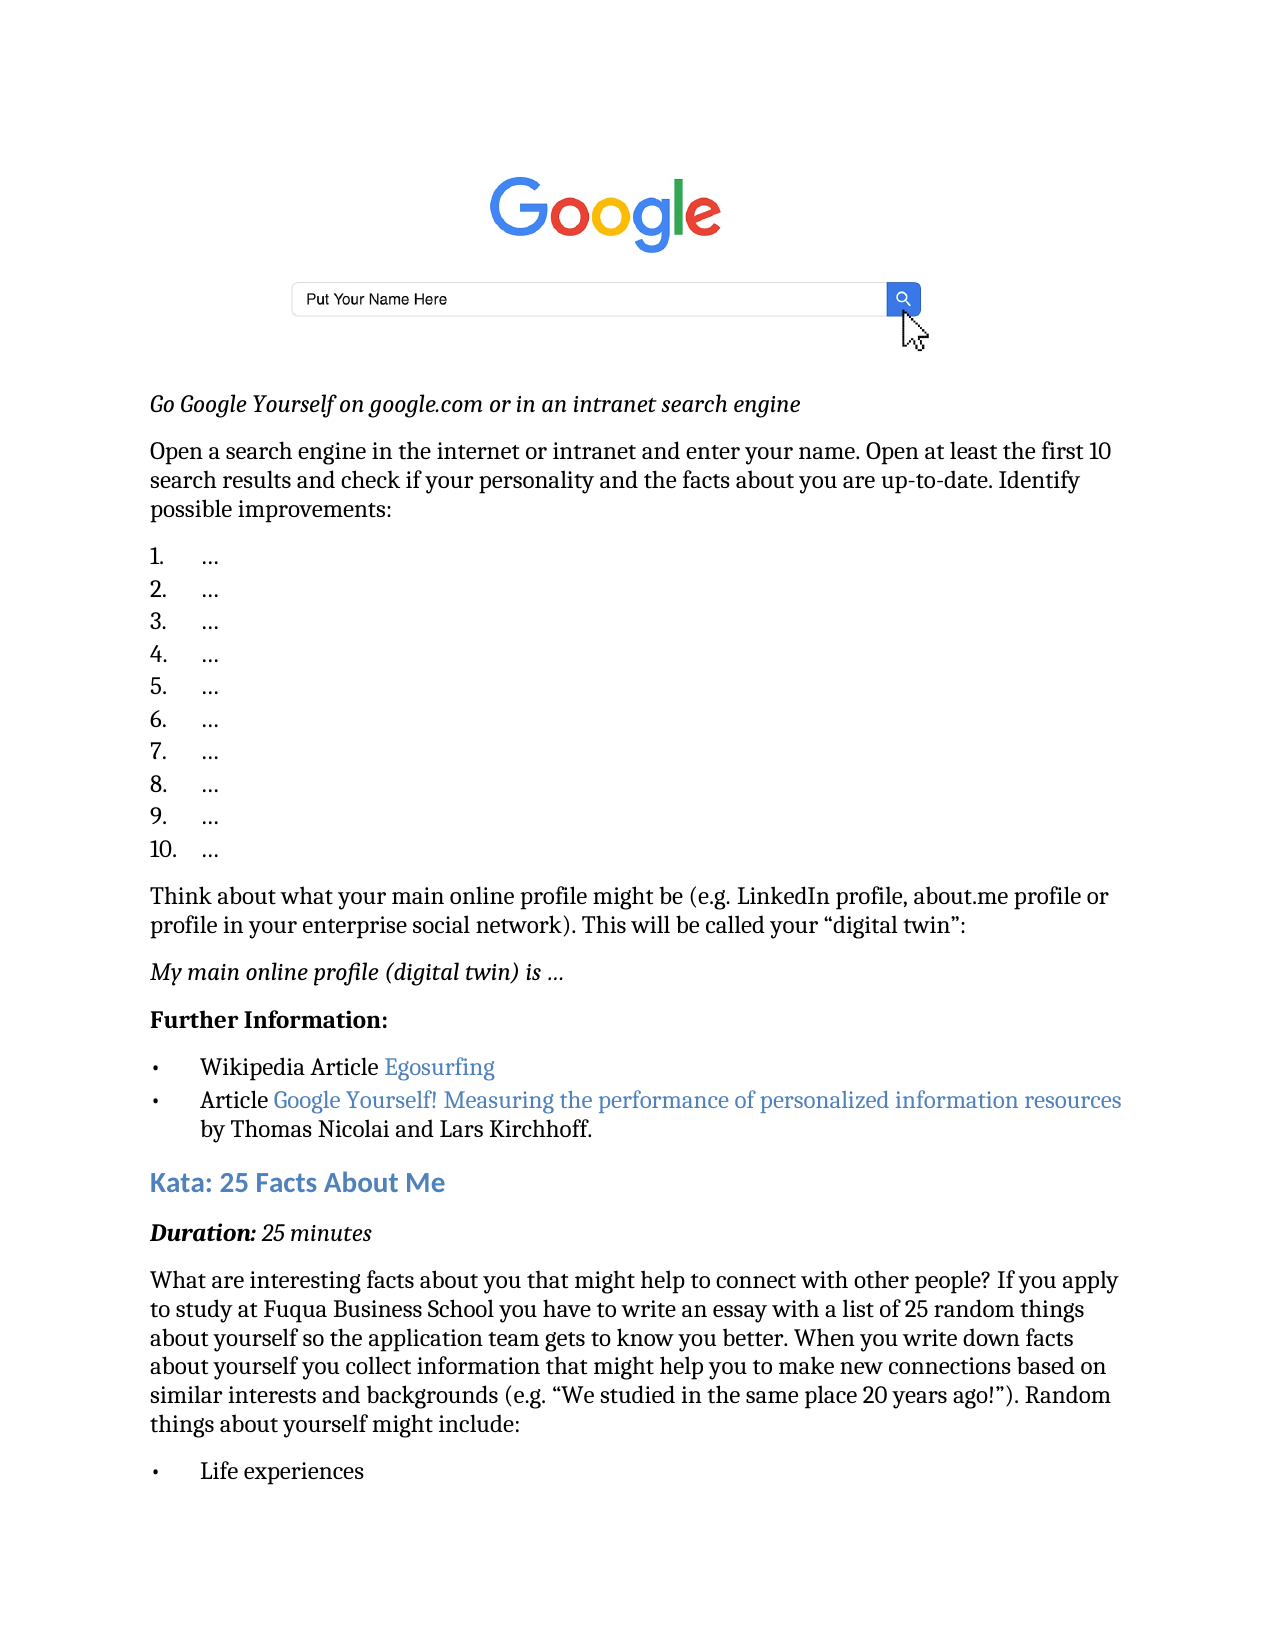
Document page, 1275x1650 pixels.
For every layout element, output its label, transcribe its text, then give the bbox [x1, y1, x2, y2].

list … [150, 672, 1125, 701]
text What are interesting facts about you that might help to connect with other people? If you apply to study at Fuqua Business School you have to write an essay with a list of 25 random things about yourself so the application team gets to know you better. When you write down facts about yourself you collect information that might help you to make new connections based on similar interests and backgrounds (e.g. “We studied in the same place 20 years ago!”). Random things about yourself might include: [150, 1266, 1125, 1438]
text Think about what your main online profile might be (e.g. LinkedIn profile, about.me profile or profile in your enterprise social network). This will be called your “digital twin”: [150, 882, 1125, 939]
text Open a search engine in the internet or intranet and enter your name. Open at least the first 10 search results and check if your personality and the facts about you are up-to-date. Identify possible improvements: [150, 437, 1125, 523]
list Life experiences [150, 1457, 1125, 1486]
list Wikipedia Article Egosurfing [150, 1053, 1125, 1082]
list … [150, 639, 1125, 668]
list … [150, 737, 1125, 766]
text My main online profile (digital twin) is … [150, 958, 1125, 987]
picture [168, 150, 1044, 369]
list … [150, 769, 1125, 798]
list … [150, 704, 1125, 733]
text Duration: 25 minutes [150, 1218, 1125, 1247]
list … [150, 802, 1125, 831]
list … [150, 542, 1125, 571]
list Article Google Yourself! Measuring the performance of personalized information resources by Thomas Nicolai and Lars Kirchhoff. [150, 1086, 1125, 1143]
list … [150, 834, 1125, 863]
subtitle Kata: 25 Facts About Me [150, 1164, 1125, 1200]
list … [150, 607, 1125, 636]
text Further Information: [150, 1006, 1125, 1034]
list … [150, 574, 1125, 603]
text Go Google Yourself on google.com or in an intranet search engine [150, 389, 1125, 418]
